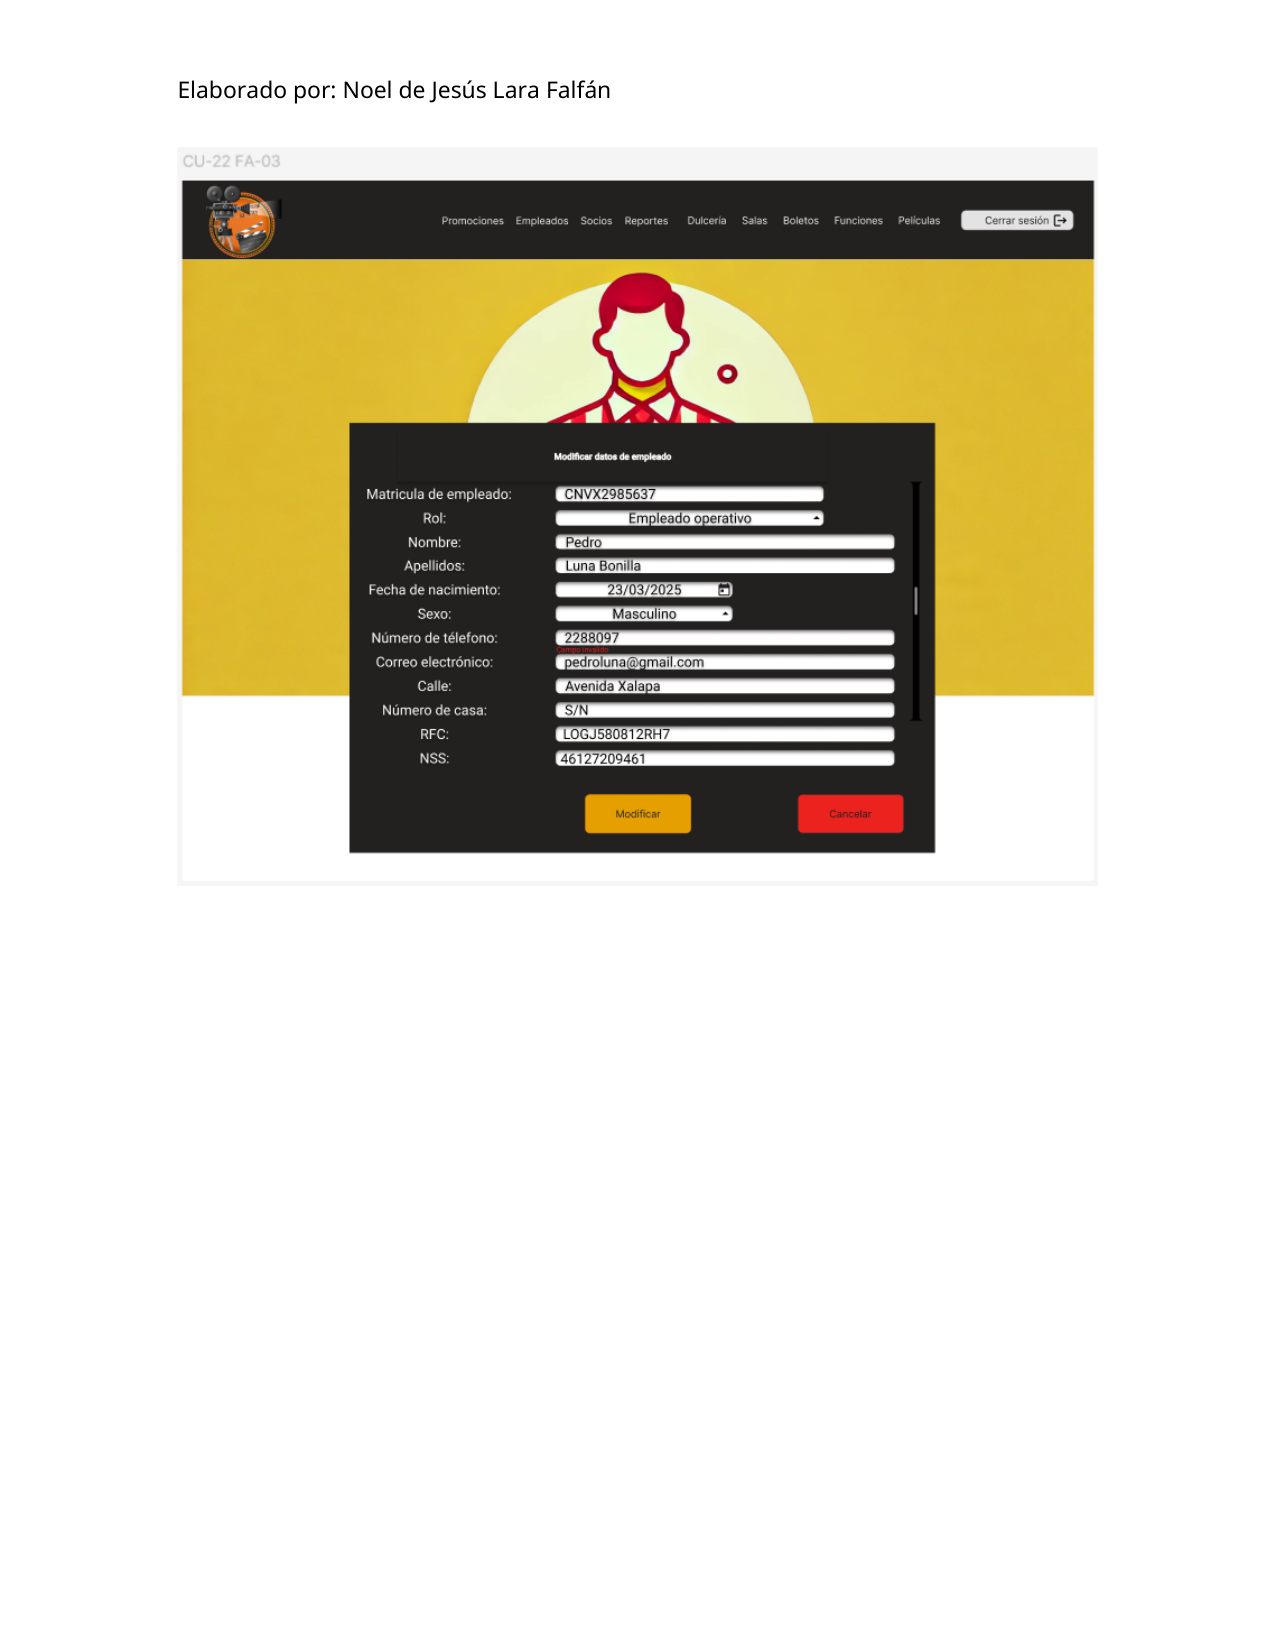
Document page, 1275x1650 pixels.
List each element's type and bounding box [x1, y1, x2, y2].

picture [177, 147, 1098, 886]
